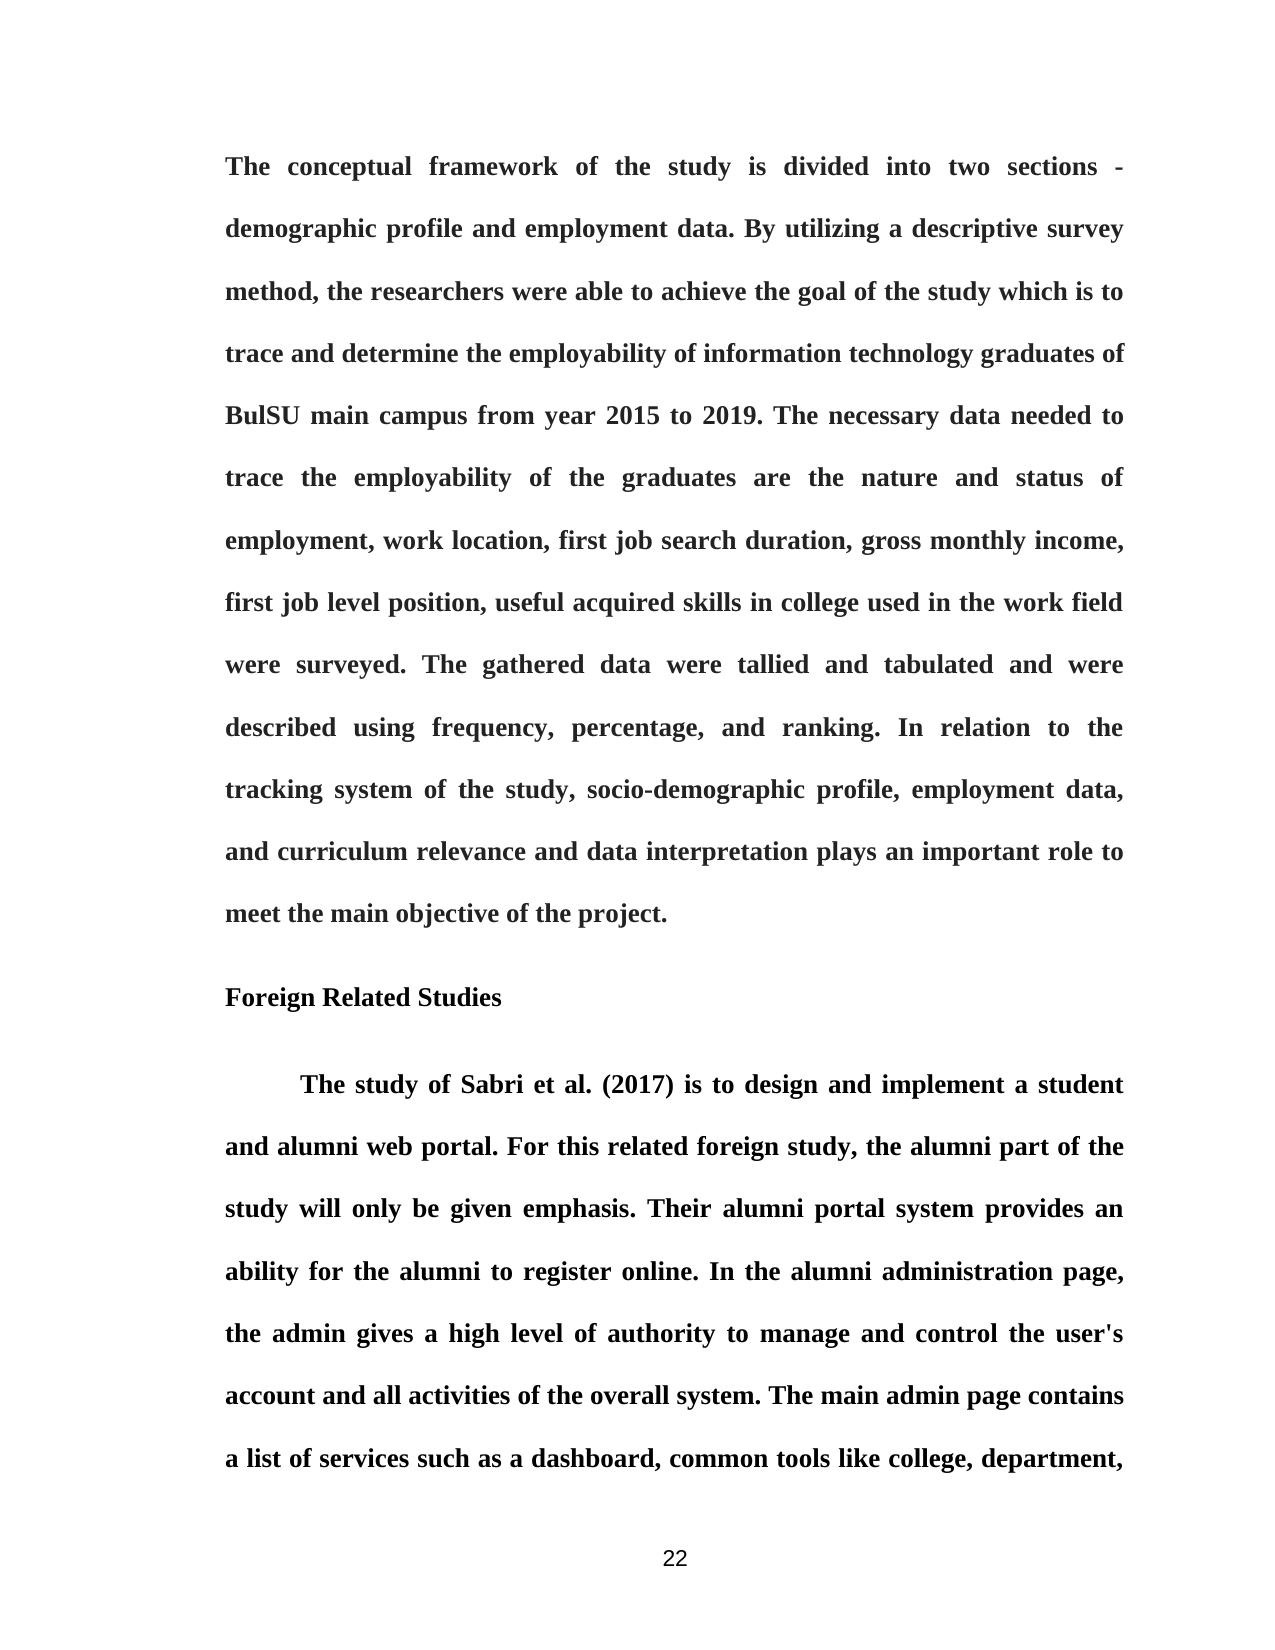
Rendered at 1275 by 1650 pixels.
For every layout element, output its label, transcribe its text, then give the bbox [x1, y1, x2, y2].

text Foreign Related Studies [225, 981, 1125, 1012]
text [225, 1068, 1125, 1473]
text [225, 150, 1125, 929]
